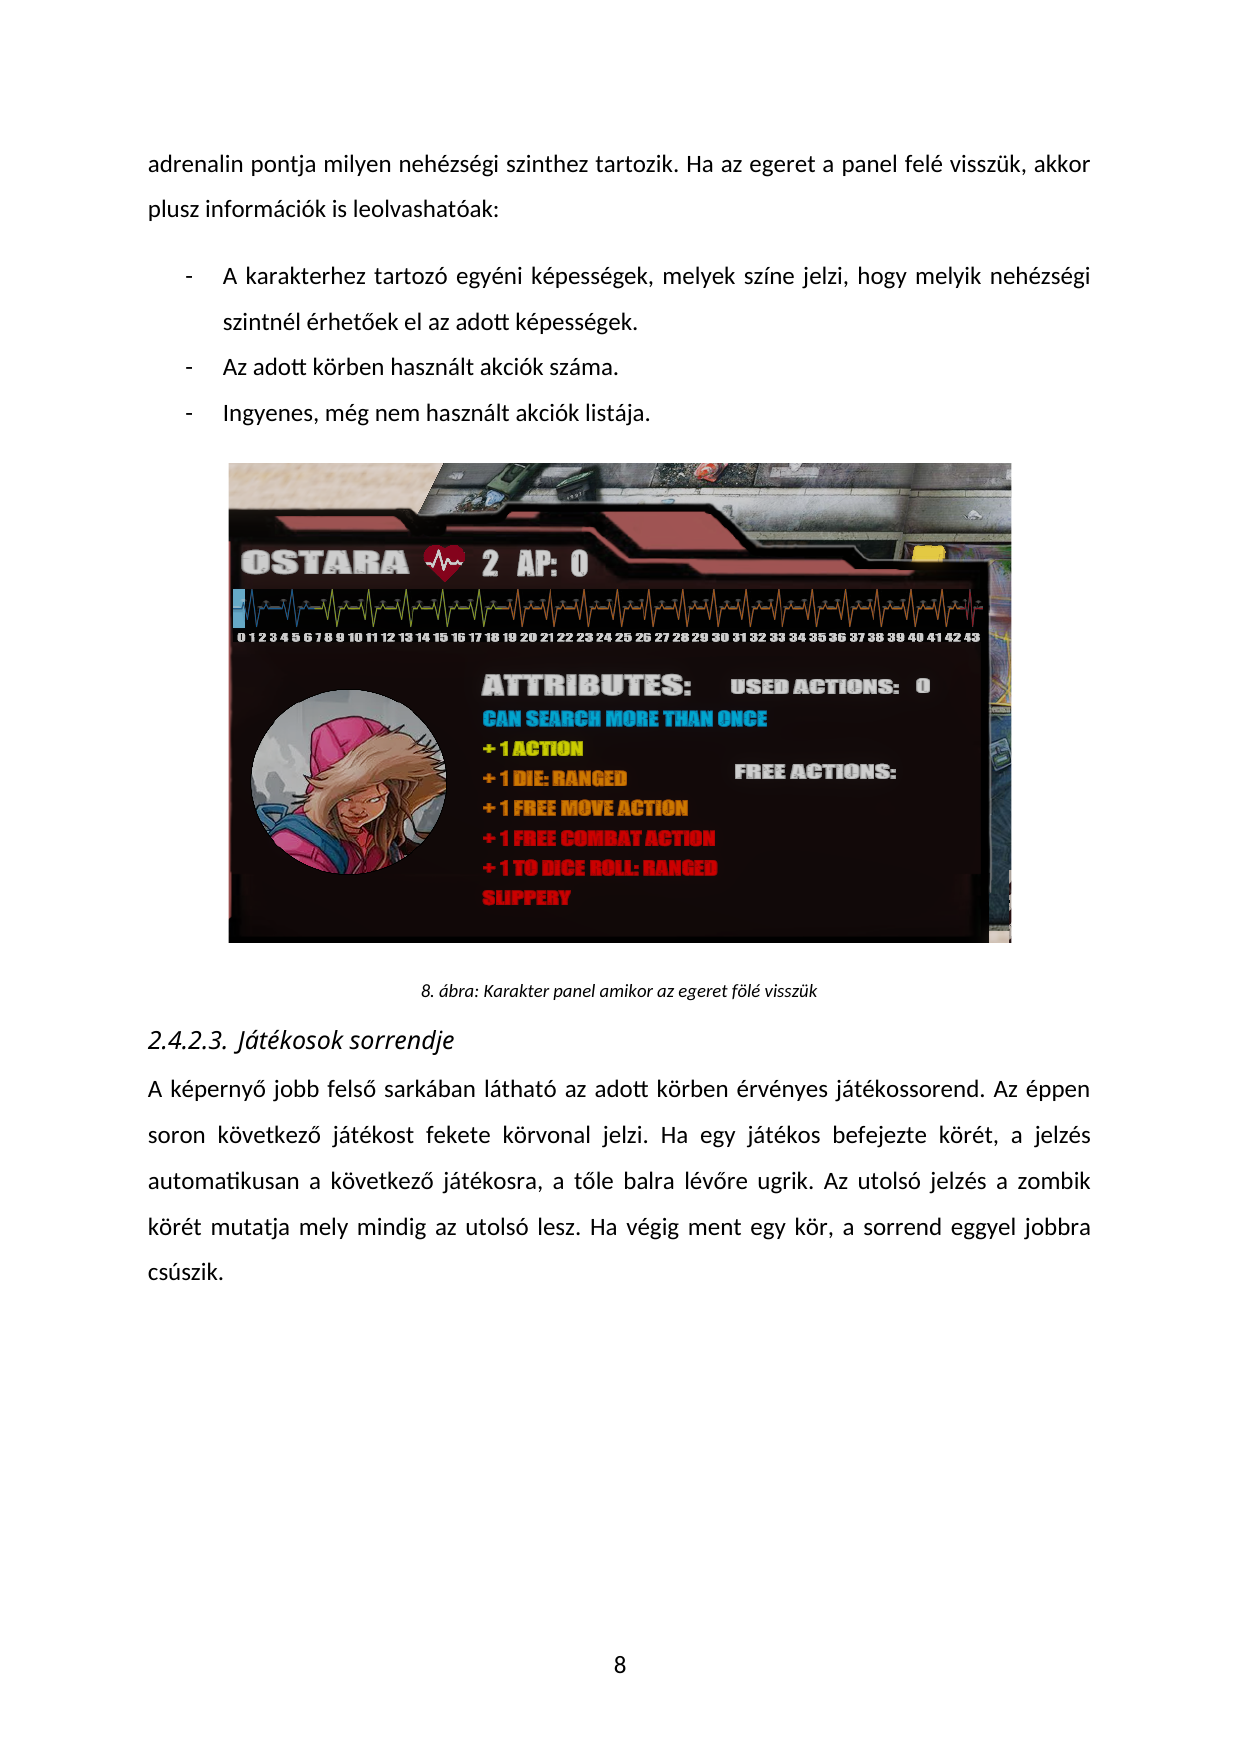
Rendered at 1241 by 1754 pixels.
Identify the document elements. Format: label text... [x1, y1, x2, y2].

list Ingyenes, még nem használt akciók listája. [185, 397, 1092, 428]
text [148, 148, 1092, 224]
picture [228, 463, 1012, 943]
list A karakterhez tartozó egyéni képességek, melyek színe jelzi, hogy melyik nehézségi szintnél érhetőek el az adott képességek. [185, 260, 1092, 336]
text 8. ábra: Karakter panel amikor az egeret fölé visszük [148, 979, 1092, 1002]
text A képernyő jobb felső sarkában látható az adott körben érvényes játékossorend. Az éppen soron következő játékost fekete körvonal jelzi. Ha egy játékos befejezte körét, a jelzés automatikusan a következő játékosra, a tőle balra lévőre ugrik. Az utolsó jelzés a zombik körét mutatja mely mindig az utolsó lesz. Ha végig ment egy kör, a sorrend eggyel jobbra csúszik. [148, 1073, 1092, 1287]
subtitle Játékosok sorrendje [148, 1022, 1092, 1057]
list Az adott körben használt akciók száma. [185, 351, 1092, 382]
